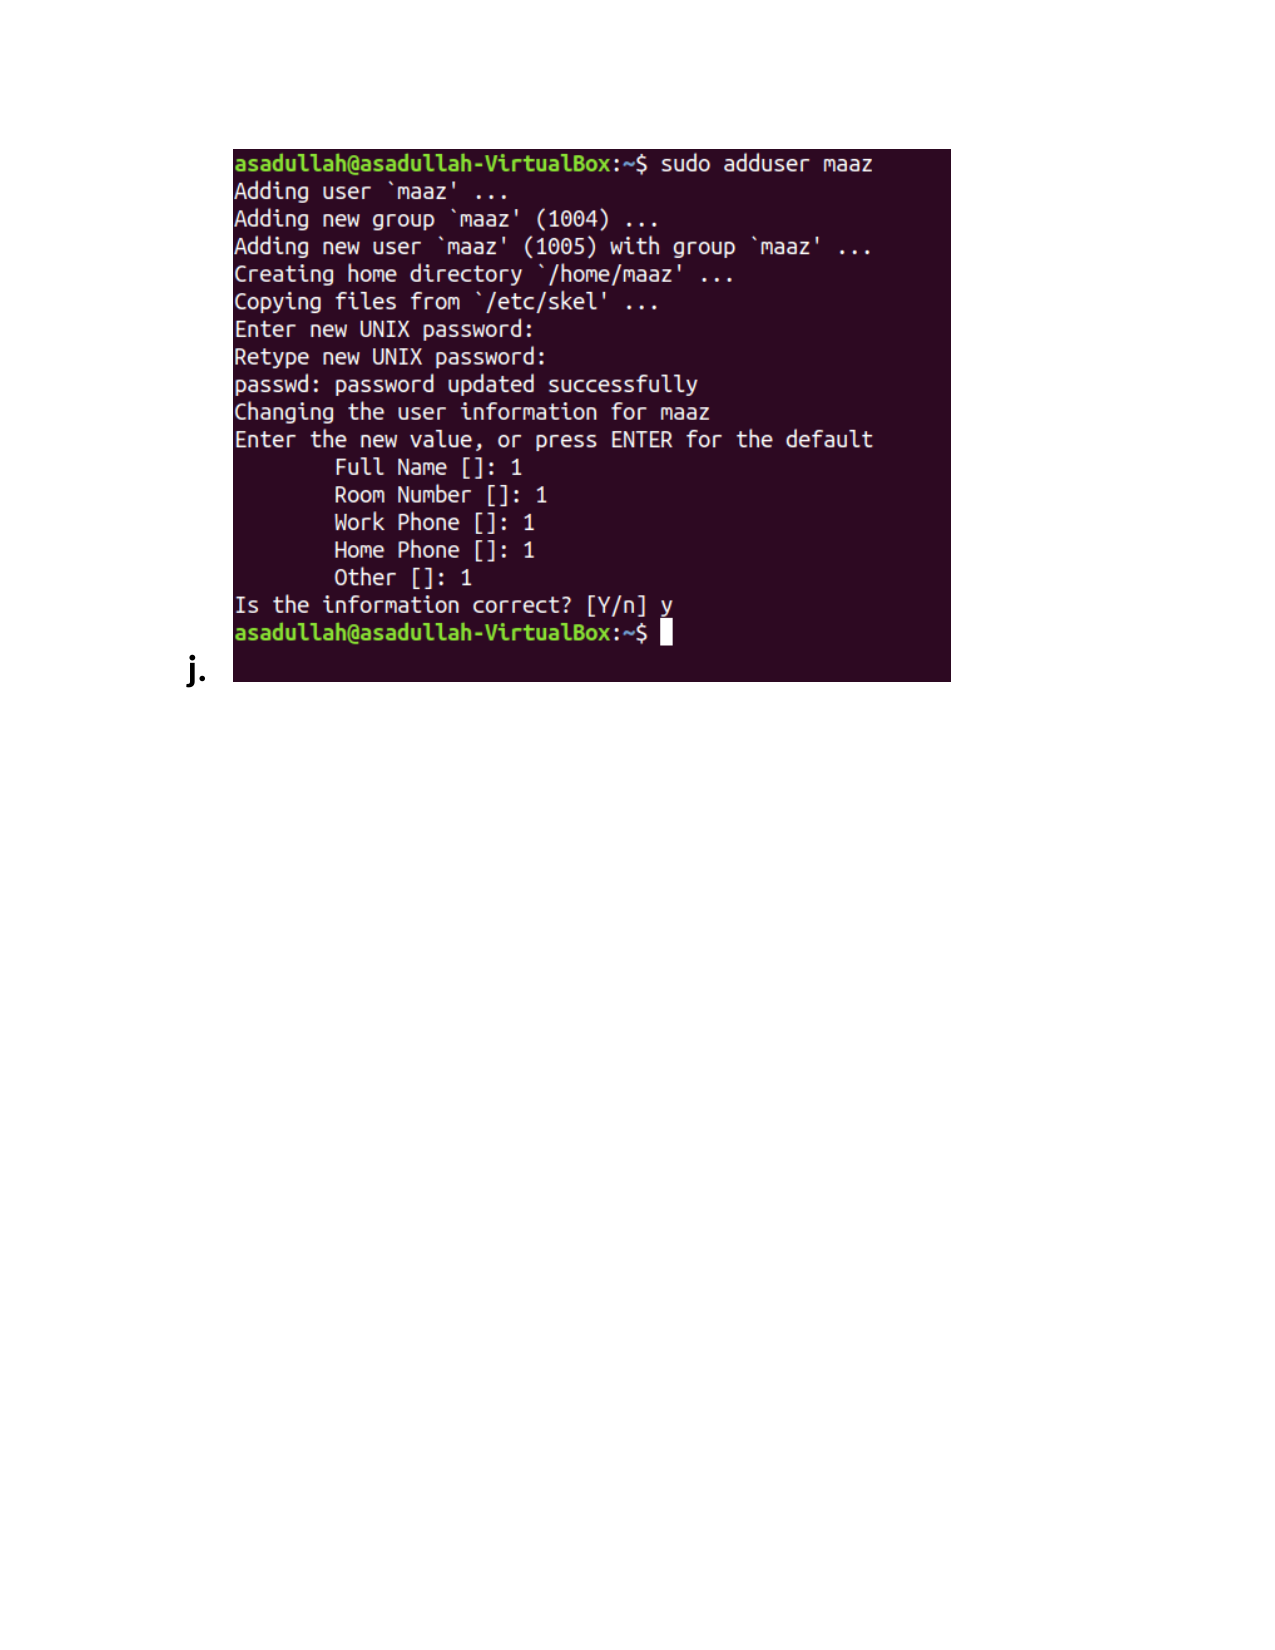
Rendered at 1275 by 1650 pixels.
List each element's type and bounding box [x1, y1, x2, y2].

picture [233, 149, 951, 682]
